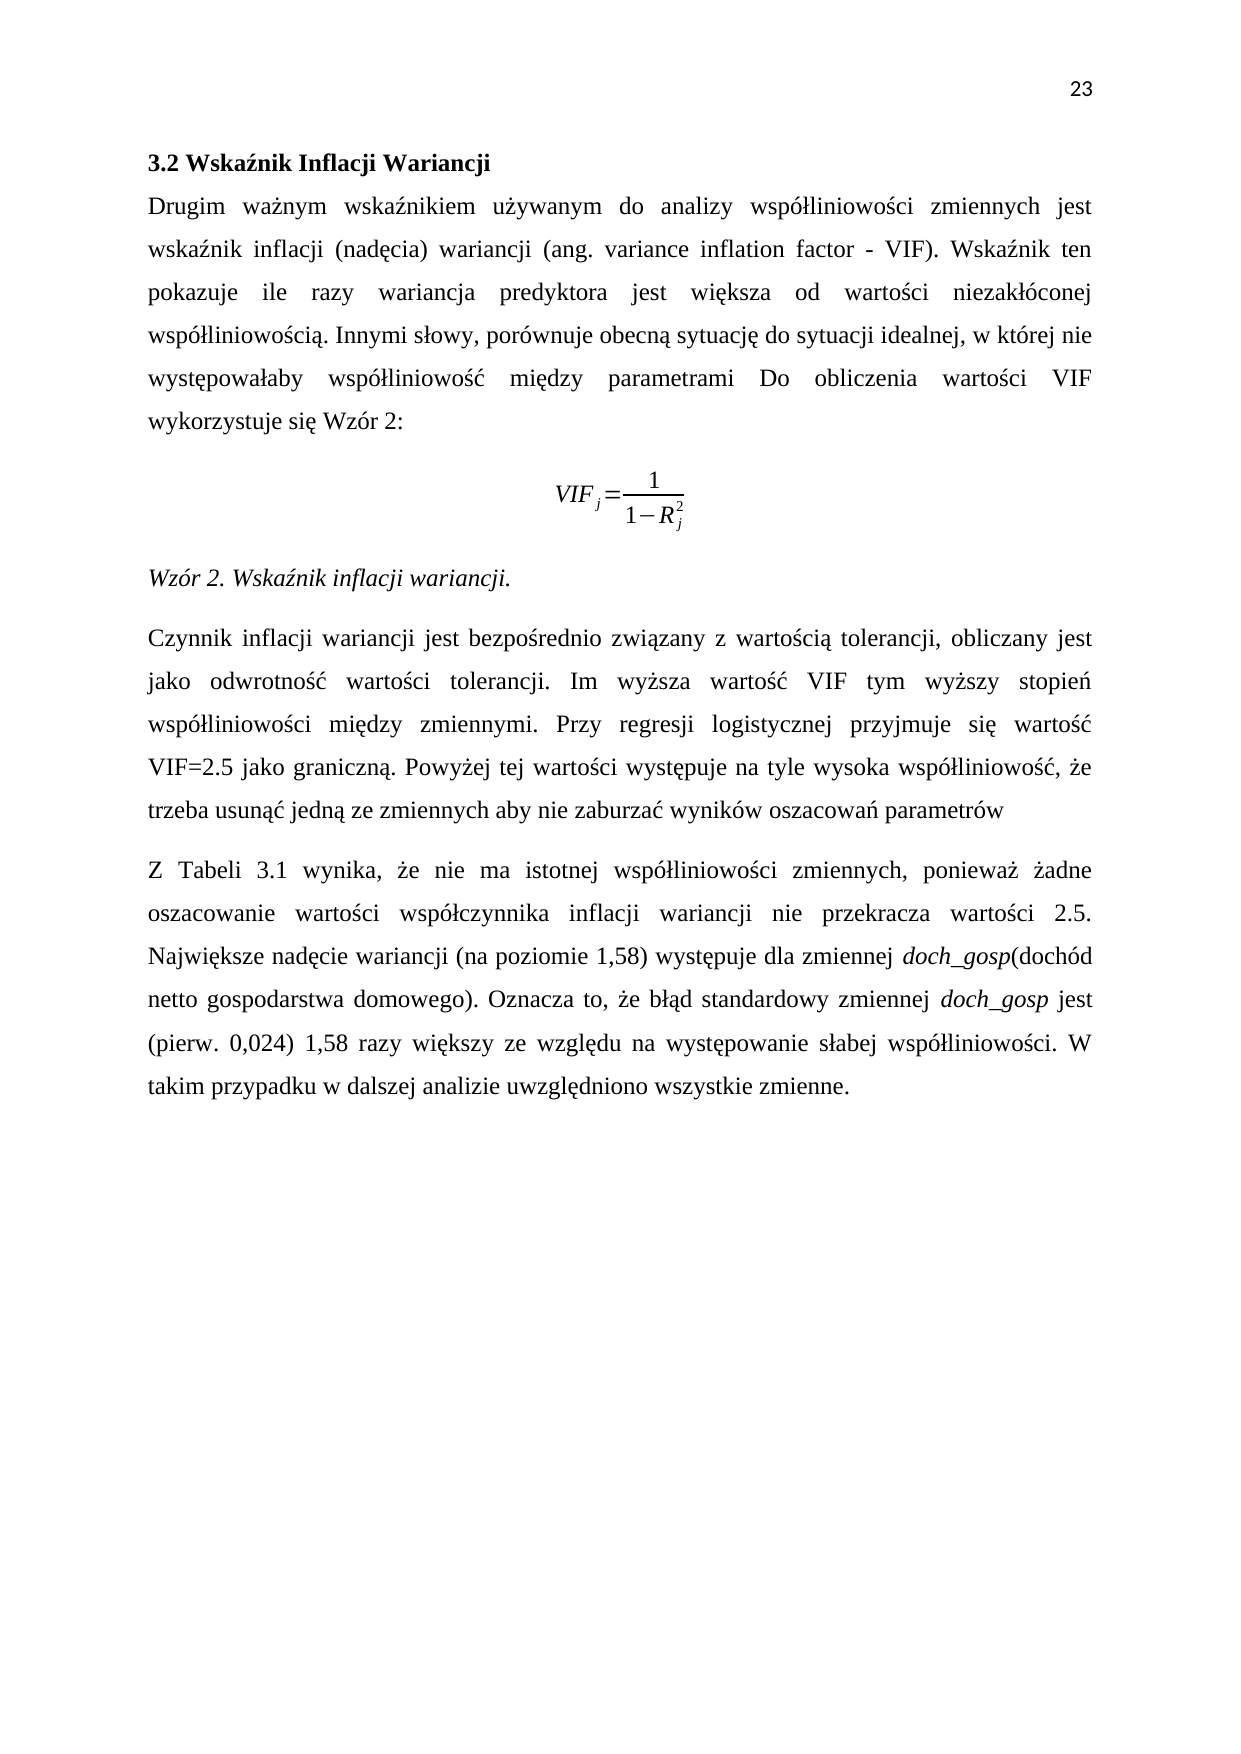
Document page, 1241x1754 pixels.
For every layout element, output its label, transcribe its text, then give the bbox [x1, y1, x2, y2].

text Czynnik inflacji wariancji jest bezpośrednio związany z wartością tolerancji, obliczany jest jako odwrotność wartości tolerancji. Im wyższa wartość VIF tym wyższy stopień współliniowości między zmiennymi. Przy regresji logistycznej przyjmuje się wartość VIF=2.5 jako graniczną. Powyżej tej wartości występuje na tyle wysoka współliniowość, że trzeba usunąć jedną ze zmiennych aby nie zaburzać wyników oszacowań parametrów [148, 623, 1093, 824]
text Z Tabeli 3.1 wynika, że nie ma istotnej współliniowości zmiennych, ponieważ żadne oszacowanie wartości współczynnika inflacji wariancji nie przekracza wartości 2.5. Największe nadęcie wariancji (na poziomie 1,58) występuje dla zmiennej doch_gosp(dochód netto gospodarstwa domowego). Oznacza to, że błąd standardowy zmiennej doch_gosp jest (pierw. 0,024) 1,58 razy większy ze względu na występowanie słabej współliniowości. W takim przypadku w dalszej analizie uwzględniono wszystkie zmienne. [148, 855, 1093, 1099]
subtitle 3.2 Wskaźnik Inflacji Wariancji [148, 148, 1093, 176]
text Wzór 2. Wskaźnik inflacji wariancji. [148, 563, 1093, 592]
text Drugim ważnym wskaźnikiem używanym do analizy współliniowości zmiennych jest wskaźnik inflacji (nadęcia) wariancji (ang. variance inflation factor - VIF). Wskaźnik ten pokazuje ile razy wariancja predyktora jest większa od wartości niezakłóconej współliniowością. Innymi słowy, porównuje obecną sytuację do sytuacji idealnej, w której nie występowałaby współliniowość między parametrami Do obliczenia wartości VIF wykorzystuje się Wzór 2: [148, 191, 1093, 435]
